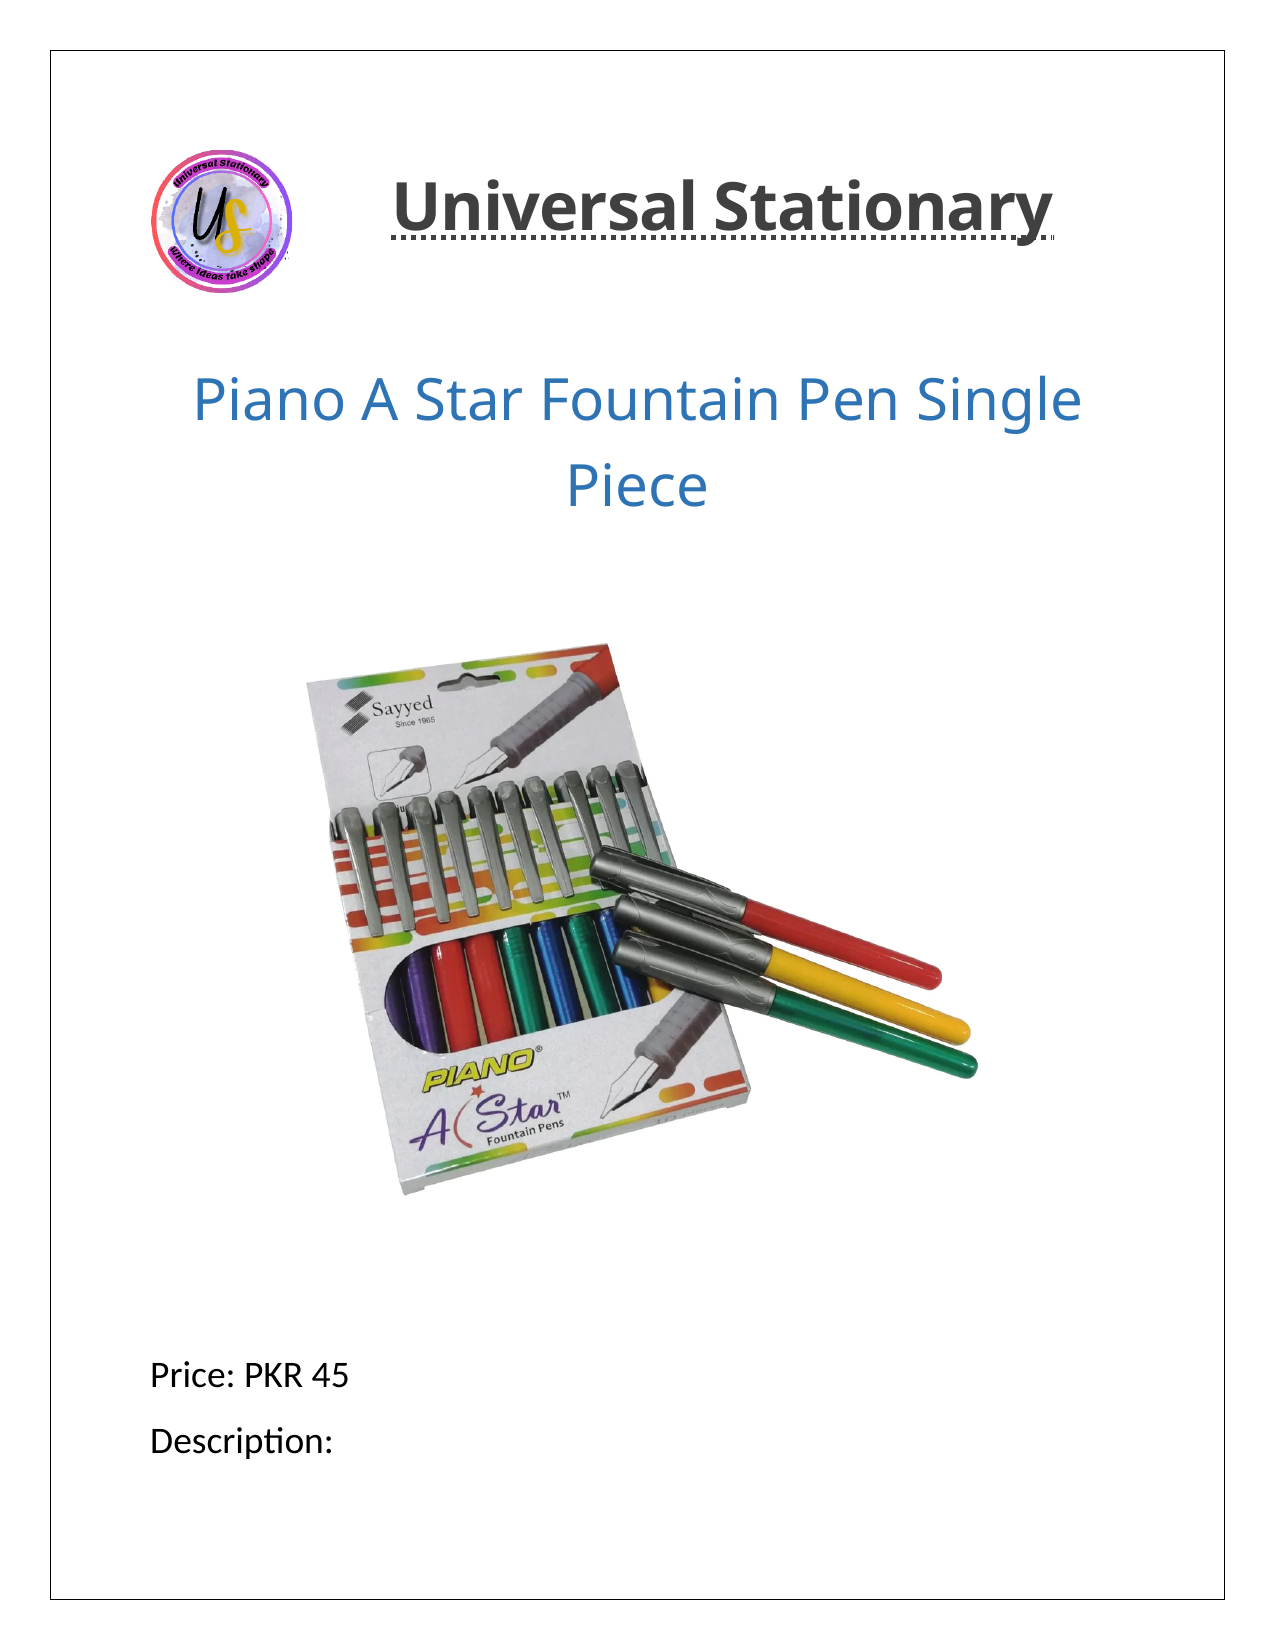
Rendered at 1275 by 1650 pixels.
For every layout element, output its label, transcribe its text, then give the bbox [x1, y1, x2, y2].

text Description: [150, 1417, 1125, 1463]
picture [268, 546, 1007, 1285]
picture [150, 150, 293, 293]
text Price: PKR 45 [150, 1351, 1125, 1397]
text Piano A Star Fountain Pen Single Piece [150, 358, 1125, 523]
